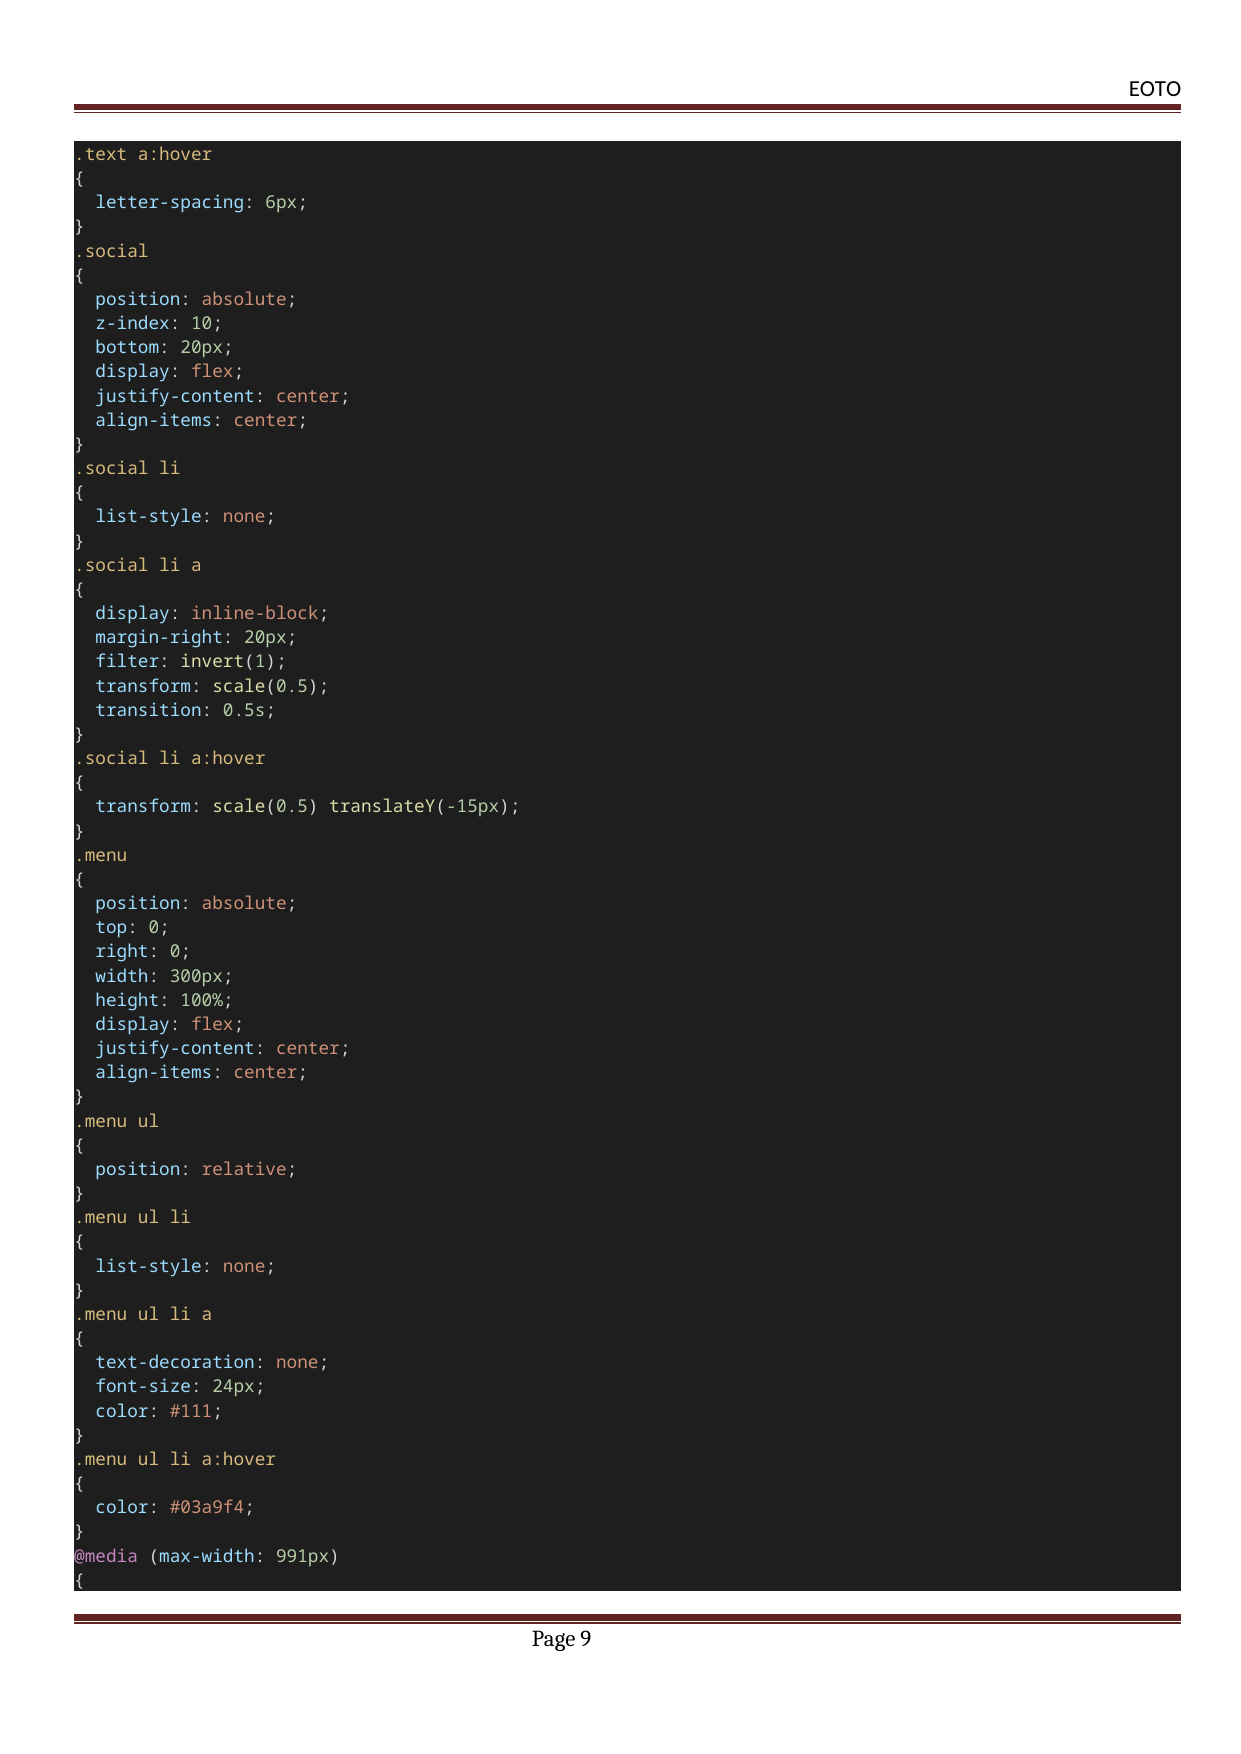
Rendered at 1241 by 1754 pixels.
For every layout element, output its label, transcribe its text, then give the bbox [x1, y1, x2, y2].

text } [74, 431, 1181, 456]
text bottom: 20px; [74, 335, 1181, 359]
text .menu ul li a:hover [74, 1446, 1181, 1471]
text display: flex; [74, 359, 1181, 383]
text { [74, 1567, 1181, 1591]
text .social [74, 238, 1181, 262]
text } [74, 1277, 1181, 1301]
text display: flex; [74, 1011, 1181, 1036]
text position: relative; [74, 1156, 1181, 1181]
text { [74, 576, 1181, 601]
text { [74, 1471, 1181, 1495]
text color: #03a9f4; [74, 1495, 1181, 1519]
text .social li a:hover [74, 746, 1181, 770]
text } [74, 1519, 1181, 1543]
text transform: scale(0.5) translateY(-15px); [74, 794, 1181, 818]
text letter-spacing: 6px; [74, 190, 1181, 214]
text top: 0; [74, 915, 1181, 939]
text align-items: center; [74, 407, 1181, 431]
text position: absolute; [74, 891, 1181, 915]
text list-style: none; [74, 504, 1181, 528]
text .menu ul [74, 1108, 1181, 1132]
text .text a:hover [74, 141, 1181, 166]
text display: inline-block; [74, 601, 1181, 625]
text list-style: none; [74, 1253, 1181, 1277]
text } [74, 1422, 1181, 1446]
text transform: scale(0.5); [74, 673, 1181, 697]
text { [74, 866, 1181, 891]
text { [74, 166, 1181, 190]
text { [74, 1132, 1181, 1156]
text { [74, 770, 1181, 794]
text .social li [74, 456, 1181, 480]
text z-index: 10; [74, 311, 1181, 335]
text filter: invert(1); [74, 649, 1181, 673]
text font-size: 24px; [74, 1374, 1181, 1398]
text .social li a [74, 552, 1181, 576]
text .menu [74, 842, 1181, 866]
text text-decoration: none; [74, 1350, 1181, 1374]
text { [74, 1326, 1181, 1350]
text justify-content: center; [74, 1036, 1181, 1060]
text } [74, 1181, 1181, 1205]
text @media (max-width: 991px) [74, 1543, 1181, 1567]
text align-items: center; [74, 1060, 1181, 1084]
text } [74, 214, 1181, 238]
text .menu ul li a [74, 1301, 1181, 1326]
text { [74, 1229, 1181, 1253]
text } [74, 528, 1181, 552]
text width: 300px; [74, 963, 1181, 987]
text } [74, 721, 1181, 746]
text justify-content: center; [74, 383, 1181, 407]
text margin-right: 20px; [74, 625, 1181, 649]
text color: #111; [74, 1398, 1181, 1422]
text { [74, 262, 1181, 286]
text transition: 0.5s; [74, 697, 1181, 721]
text } [74, 1084, 1181, 1108]
text height: 100%; [74, 987, 1181, 1011]
text position: absolute; [74, 286, 1181, 311]
text } [74, 818, 1181, 842]
text { [74, 480, 1181, 504]
text .menu ul li [74, 1205, 1181, 1229]
text right: 0; [74, 939, 1181, 963]
